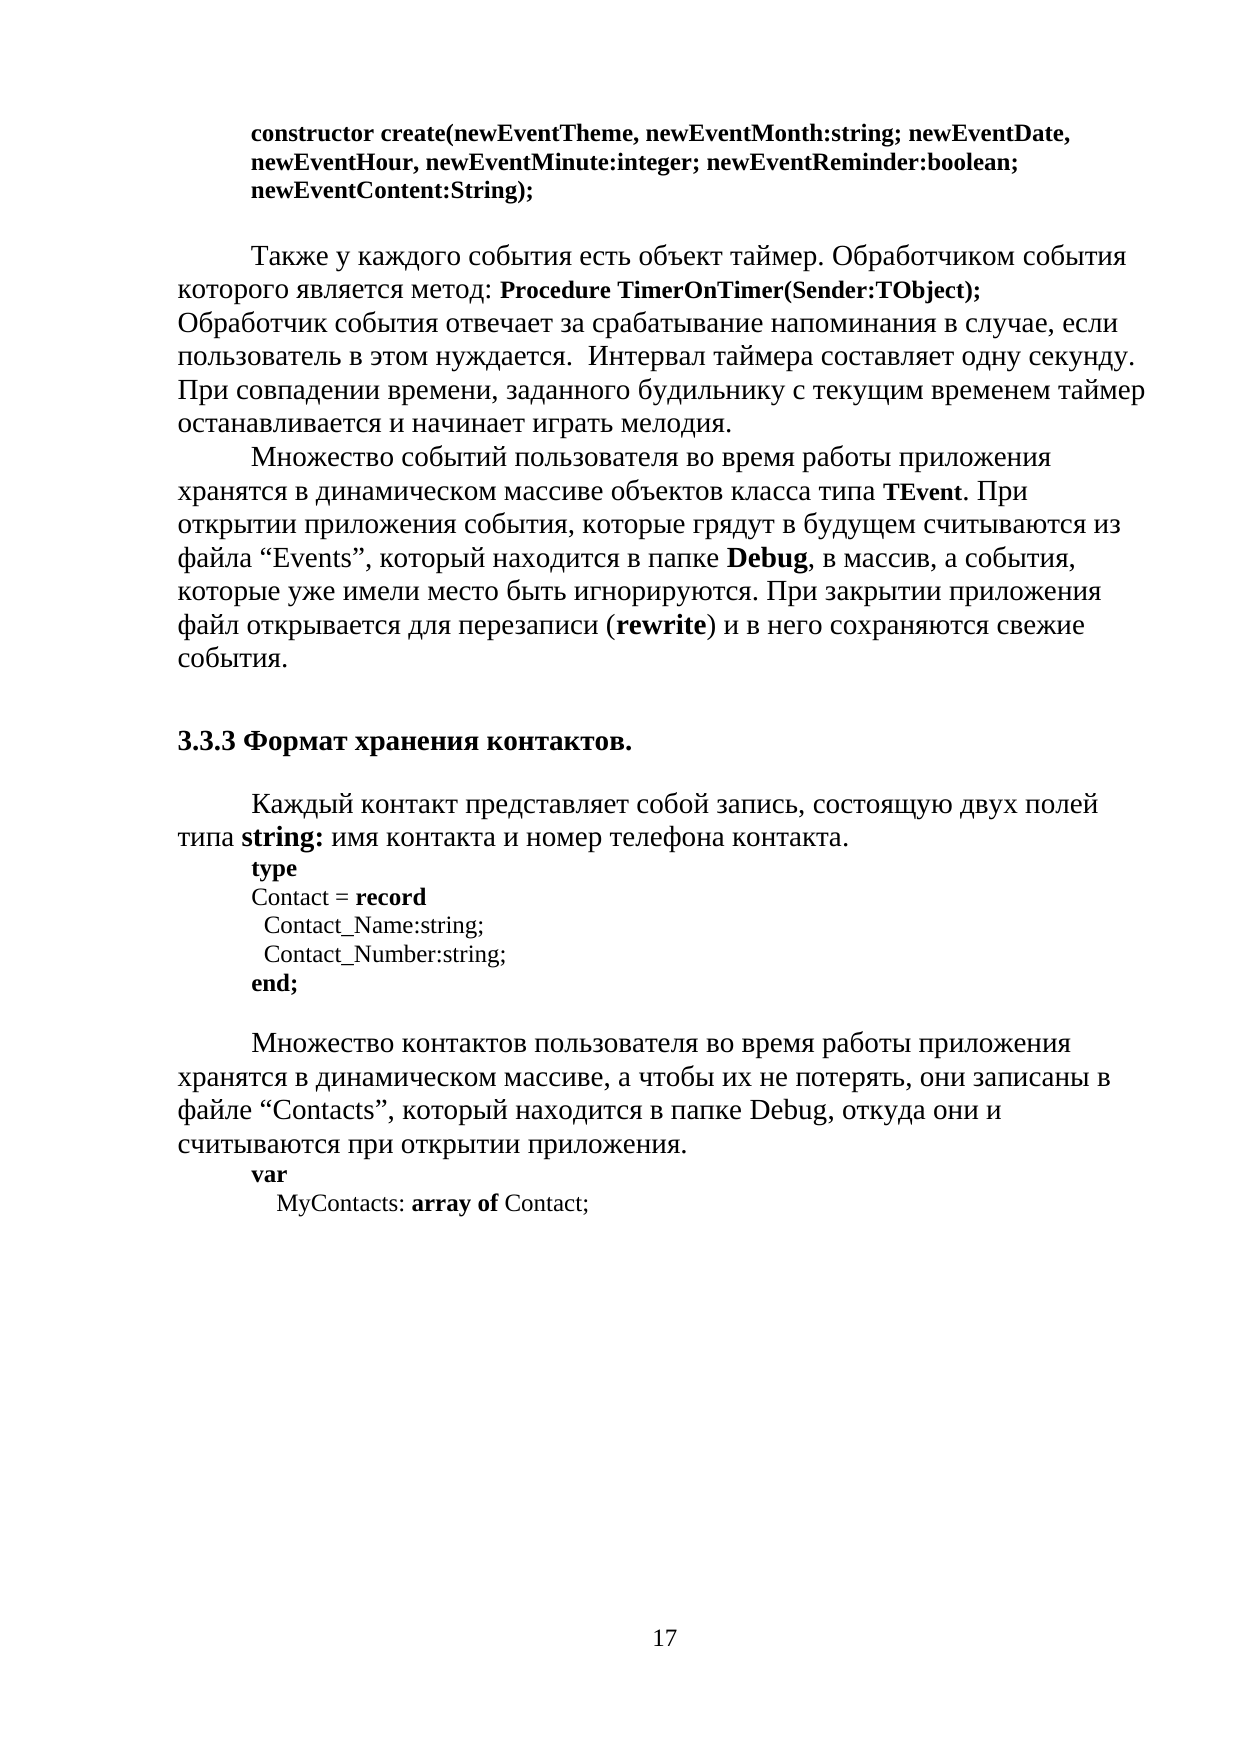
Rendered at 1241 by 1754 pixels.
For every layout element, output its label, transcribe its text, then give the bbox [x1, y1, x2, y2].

text constructor create(newEventTheme, newEventMonth:string; newEventDate, newEventHour, newEventMinute:integer; newEventReminder:boolean; newEventContent:String); [251, 118, 1152, 204]
text Множество событий пользователя во время работы приложения хранятся в динамическом массиве объектов класса типа TEvent. При открытии приложения события, которые грядут в будущем считываются из файла “Events”, который находится в папке Debug, в массив, а события, которые уже имели место быть игнорируются. При закрытии приложения файл открывается для перезаписи (rewrite) и в него сохраняются свежие события. [177, 439, 1152, 674]
text type [251, 853, 1152, 882]
text Contact = record [251, 882, 1152, 910]
text end; [251, 968, 1152, 997]
text Contact_Name:string; [251, 910, 1152, 939]
text MyContacts: array of Contact; [251, 1188, 1152, 1217]
text Также у каждого события есть объект таймер. Обработчиком события которого является метод: Procedure TimerOnTimer(Sender:TObject); Обработчик события отвечает за срабатывание напоминания в случае, если пользователь в этом нуждается. Интервал таймера составляет одну секунду. При совпадении времени, заданного будильнику с текущим временем таймер останавливается и начинает играть мелодия. [177, 238, 1152, 439]
text Contact_Number:string; [251, 939, 1152, 968]
text var [251, 1159, 1152, 1188]
text Множество контактов пользователя во время работы приложения хранятся в динамическом массиве, а чтобы их не потерять, они записаны в файле “Contacts”, который находится в папке Debug, откуда они и считываются при открытии приложения. [177, 1025, 1152, 1159]
text Каждый контакт представляет собой запись, состоящую двух полей типа string: имя контакта и номер телефона контакта. [177, 786, 1152, 853]
subtitle 3.3.3 Формат хранения контактов. [177, 723, 1152, 757]
